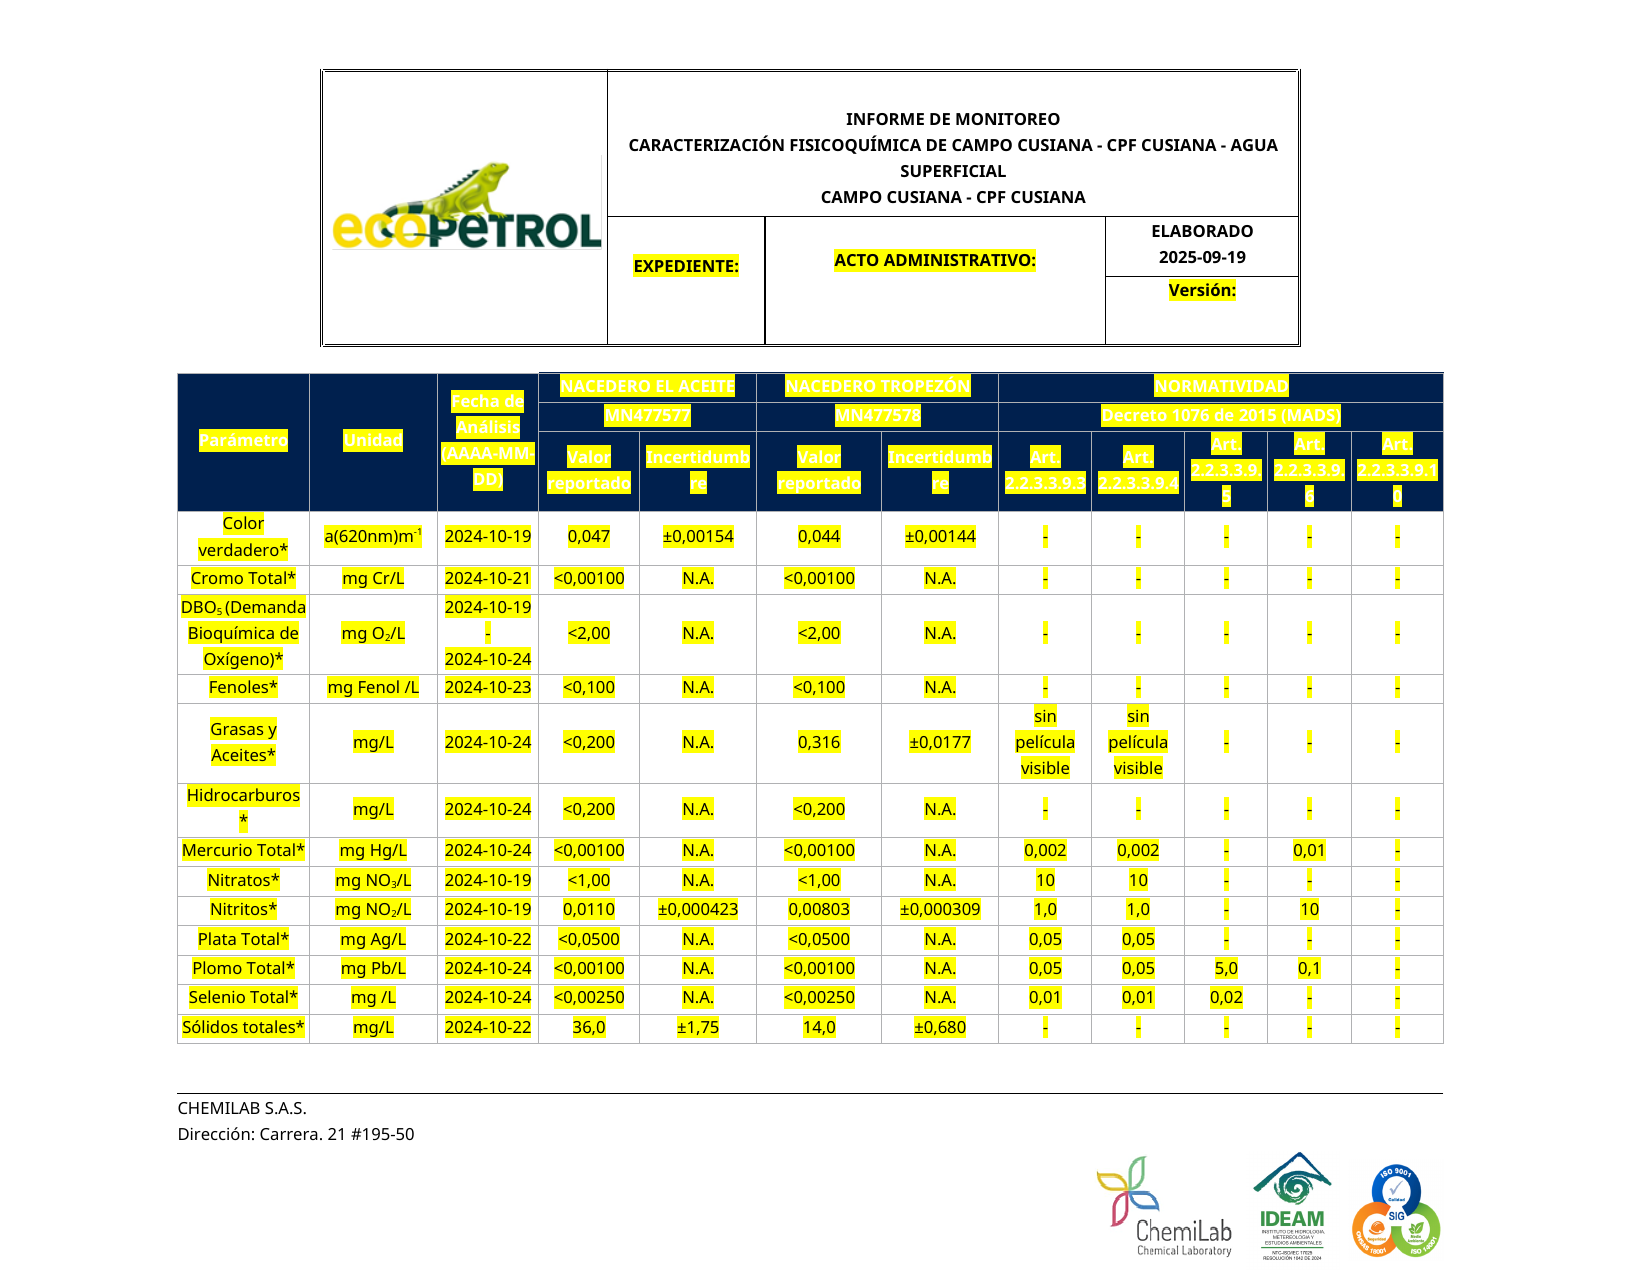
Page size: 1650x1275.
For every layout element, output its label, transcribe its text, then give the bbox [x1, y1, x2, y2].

table_cell - [1268, 784, 1351, 837]
table_cell Nitratos* [178, 867, 309, 896]
table_cell 10 [1092, 867, 1184, 896]
table_cell N.A. [640, 867, 756, 896]
table_cell - [1268, 704, 1351, 783]
table_cell DBO5 (Demanda Bioquímica de Oxígeno)* [178, 595, 309, 674]
table_cell MN477577 [539, 403, 756, 431]
table_cell 0,316 [757, 704, 881, 783]
table_cell N.A. [882, 926, 998, 954]
table_header NORMATIVIDAD [999, 374, 1443, 402]
table_cell 0,01 [1092, 985, 1184, 1013]
table_cell Incertidumbre [882, 432, 998, 511]
table_cell Sólidos totales* [178, 1015, 309, 1043]
table_cell 2024-10-23 [438, 675, 538, 703]
table_cell - [1185, 595, 1267, 674]
table_cell - [1185, 1015, 1267, 1043]
table_cell 0,05 [1092, 956, 1184, 984]
table_cell Decreto 1076 de 2015 (MADS) [999, 403, 1443, 431]
table_cell 2024-10-24 [438, 704, 538, 783]
table_cell <0,00250 [539, 985, 639, 1013]
table_cell 0,047 [539, 512, 639, 565]
table_cell 0,0110 [539, 897, 639, 925]
table_cell - [1268, 512, 1351, 565]
table_cell N.A. [882, 784, 998, 837]
table_cell - [1185, 675, 1267, 703]
table_cell 0,02 [1185, 985, 1267, 1013]
picture [1348, 1159, 1444, 1261]
table_cell 2024-10-19 [438, 867, 538, 896]
table_cell <1,00 [757, 867, 881, 896]
table_header NACEDERO EL ACEITE [539, 374, 756, 402]
table_cell 0,00803 [757, 897, 881, 925]
table_cell - [1185, 897, 1267, 925]
table_cell - [1352, 595, 1443, 674]
table_cell - [1268, 675, 1351, 703]
table_cell N.A. [882, 985, 998, 1013]
table_cell Grasas y Aceites* [178, 704, 309, 783]
table_cell <0,00100 [539, 956, 639, 984]
table_cell 1,0 [1092, 897, 1184, 925]
table_cell - [1352, 675, 1443, 703]
table_cell - [1268, 595, 1351, 674]
table_cell N.A. [882, 595, 998, 674]
table_cell N.A. [640, 926, 756, 954]
table_cell Selenio Total* [178, 985, 309, 1013]
table_cell Art. 2.2.3.3.9.3 [999, 432, 1091, 511]
table_cell Incertidumbre [640, 432, 756, 511]
table_cell <0,100 [757, 675, 881, 703]
table_cell ±0,00144 [882, 512, 998, 565]
table_cell - [1092, 675, 1184, 703]
table_cell <0,00100 [539, 838, 639, 866]
table_cell N.A. [640, 704, 756, 783]
table_cell <0,200 [757, 784, 881, 837]
table_cell 0,05 [999, 956, 1091, 984]
table_cell Valor reportado [539, 432, 639, 511]
table_cell - [1185, 566, 1267, 594]
table_cell <1,00 [539, 867, 639, 896]
table_cell - [1268, 867, 1351, 896]
table_cell Cromo Total* [178, 566, 309, 594]
table_cell 2024-10-19 [438, 512, 538, 565]
table_cell - [1268, 985, 1351, 1013]
table_cell Color verdadero* [178, 512, 309, 565]
table_cell 0,05 [999, 926, 1091, 954]
table_cell N.A. [640, 985, 756, 1013]
table_cell - [1352, 926, 1443, 954]
table_cell - [1185, 512, 1267, 565]
table_cell <0,00100 [757, 566, 881, 594]
table_cell 2024-10-21 [438, 566, 538, 594]
picture [332, 155, 604, 252]
table_cell - [1352, 838, 1443, 866]
table_cell N.A. [882, 675, 998, 703]
table_cell 14,0 [757, 1015, 881, 1043]
picture [1091, 1148, 1340, 1272]
table_cell 2024-10-22 [438, 1015, 538, 1043]
table_cell N.A. [640, 566, 756, 594]
table_cell 0,002 [999, 838, 1091, 866]
table_cell 1,0 [999, 897, 1091, 925]
table_cell mg NO2/L [310, 897, 437, 925]
table_cell - [1185, 784, 1267, 837]
table_cell - [999, 1015, 1091, 1043]
table_cell 2024-10-24 [438, 985, 538, 1013]
table_cell - [1352, 784, 1443, 837]
table_cell ±0,00154 [640, 512, 756, 565]
table_cell 10 [999, 867, 1091, 896]
table_cell <0,100 [539, 675, 639, 703]
table_cell N.A. [640, 675, 756, 703]
table_cell mg O2/L [310, 595, 437, 674]
table_cell ±0,680 [882, 1015, 998, 1043]
table_cell N.A. [640, 784, 756, 837]
table_cell - [1352, 956, 1443, 984]
table_cell - [1268, 1015, 1351, 1043]
table_cell ±0,0177 [882, 704, 998, 783]
table_cell - [1092, 784, 1184, 837]
table_cell mg Hg/L [310, 838, 437, 866]
table_cell - [999, 675, 1091, 703]
table_cell <0,00100 [757, 956, 881, 984]
table_cell 5,0 [1185, 956, 1267, 984]
table_cell 2024-10-24 [438, 784, 538, 837]
table_cell 0,01 [1268, 838, 1351, 866]
table_cell Valor reportado [757, 432, 881, 511]
table_cell <0,200 [539, 784, 639, 837]
table_cell - [1352, 512, 1443, 565]
table_cell ±1,75 [640, 1015, 756, 1043]
table_cell - [1092, 512, 1184, 565]
table_cell MN477578 [757, 403, 998, 431]
table_cell N.A. [882, 838, 998, 866]
table_cell <0,00100 [539, 566, 639, 594]
table_cell mg/L [310, 704, 437, 783]
table_cell Hidrocarburos * [178, 784, 309, 837]
table_cell <2,00 [757, 595, 881, 674]
table_cell - [1092, 595, 1184, 674]
table_cell <0,0500 [539, 926, 639, 954]
table_cell <0,00100 [757, 838, 881, 866]
table_cell - [1185, 867, 1267, 896]
table_cell N.A. [882, 566, 998, 594]
table_header Fecha de Análisis (AAAA-MM-DD) [438, 374, 538, 511]
table_cell 2024-10-24 [438, 956, 538, 984]
table_header Parámetro [178, 374, 309, 511]
table_cell - [1352, 1015, 1443, 1043]
table_cell - [1092, 1015, 1184, 1043]
table_cell a(620nm)m-1 [310, 512, 437, 565]
table_cell - [1185, 704, 1267, 783]
table_cell Art. 2.2.3.3.9.6 [1268, 432, 1351, 511]
table_cell - [1352, 566, 1443, 594]
table_cell - [1185, 926, 1267, 954]
table_cell Art. 2.2.3.3.9.5 [1185, 432, 1267, 511]
table_cell - [999, 512, 1091, 565]
table_cell mg Ag/L [310, 926, 437, 954]
table_cell 0,01 [999, 985, 1091, 1013]
table_cell N.A. [882, 867, 998, 896]
table_cell 10 [1268, 897, 1351, 925]
table_cell mg Cr/L [310, 566, 437, 594]
table_cell 2024-10-19 - 2024-10-24 [438, 595, 538, 674]
table_cell Art. 2.2.3.3.9.10 [1352, 432, 1443, 511]
table_header Unidad [310, 374, 437, 511]
table_cell - [1352, 897, 1443, 925]
table_cell 2024-10-22 [438, 926, 538, 954]
table_cell - [999, 595, 1091, 674]
table_cell <0,200 [539, 704, 639, 783]
table_cell mg NO3/L [310, 867, 437, 896]
table_cell Nitritos* [178, 897, 309, 925]
table_cell N.A. [882, 956, 998, 984]
table_cell mg/L [310, 1015, 437, 1043]
table_cell - [999, 566, 1091, 594]
table_cell Art. 2.2.3.3.9.4 [1092, 432, 1184, 511]
table_cell Plata Total* [178, 926, 309, 954]
table_header NACEDERO TROPEZÓN [757, 374, 998, 402]
table_cell mg /L [310, 985, 437, 1013]
table_cell ±0,000309 [882, 897, 998, 925]
table_cell Plomo Total* [178, 956, 309, 984]
table_cell <0,00250 [757, 985, 881, 1013]
table_cell - [1268, 566, 1351, 594]
table_cell <0,0500 [757, 926, 881, 954]
table_cell 36,0 [539, 1015, 639, 1043]
table_cell N.A. [640, 595, 756, 674]
table_cell - [1352, 867, 1443, 896]
table_cell mg Pb/L [310, 956, 437, 984]
table_cell 0,1 [1268, 956, 1351, 984]
table_cell - [1268, 926, 1351, 954]
table_cell - [1352, 985, 1443, 1013]
table_cell Mercurio Total* [178, 838, 309, 866]
table_cell 2024-10-19 [438, 897, 538, 925]
table_cell N.A. [640, 838, 756, 866]
table_cell sin película visible [1092, 704, 1184, 783]
table_cell - [1352, 704, 1443, 783]
table_cell - [999, 784, 1091, 837]
table_cell - [1185, 838, 1267, 866]
table_cell - [1092, 566, 1184, 594]
table_cell mg/L [310, 784, 437, 837]
table_cell <2,00 [539, 595, 639, 674]
table_cell sin película visible [999, 704, 1091, 783]
table_cell N.A. [640, 956, 756, 984]
table_cell 0,044 [757, 512, 881, 565]
table_cell 2024-10-24 [438, 838, 538, 866]
table_cell mg Fenol /L [310, 675, 437, 703]
table_cell 0,002 [1092, 838, 1184, 866]
table_cell Fenoles* [178, 675, 309, 703]
table_cell ±0,000423 [640, 897, 756, 925]
table_cell 0,05 [1092, 926, 1184, 954]
